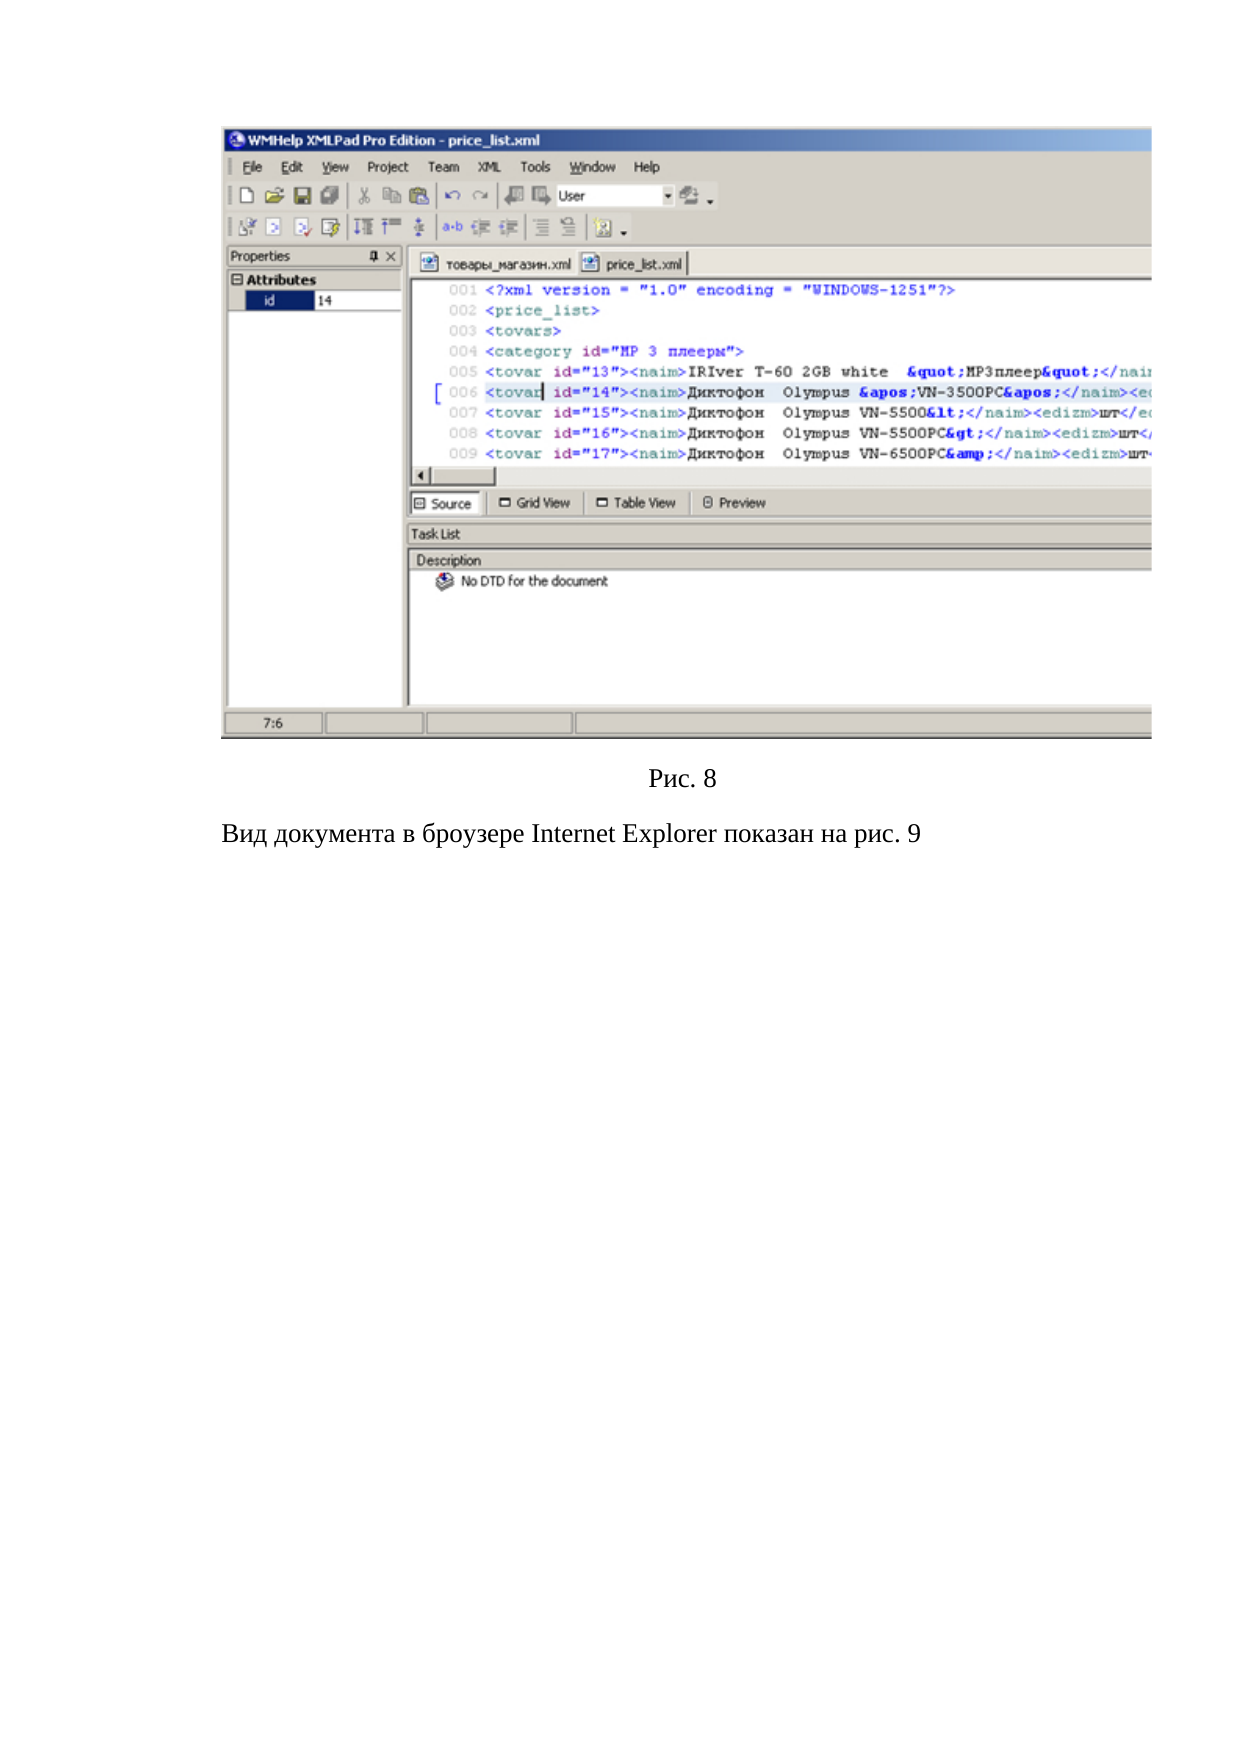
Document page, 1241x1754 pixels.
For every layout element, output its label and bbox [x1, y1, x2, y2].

table_header [177, 118, 1152, 880]
picture [221, 126, 1152, 739]
